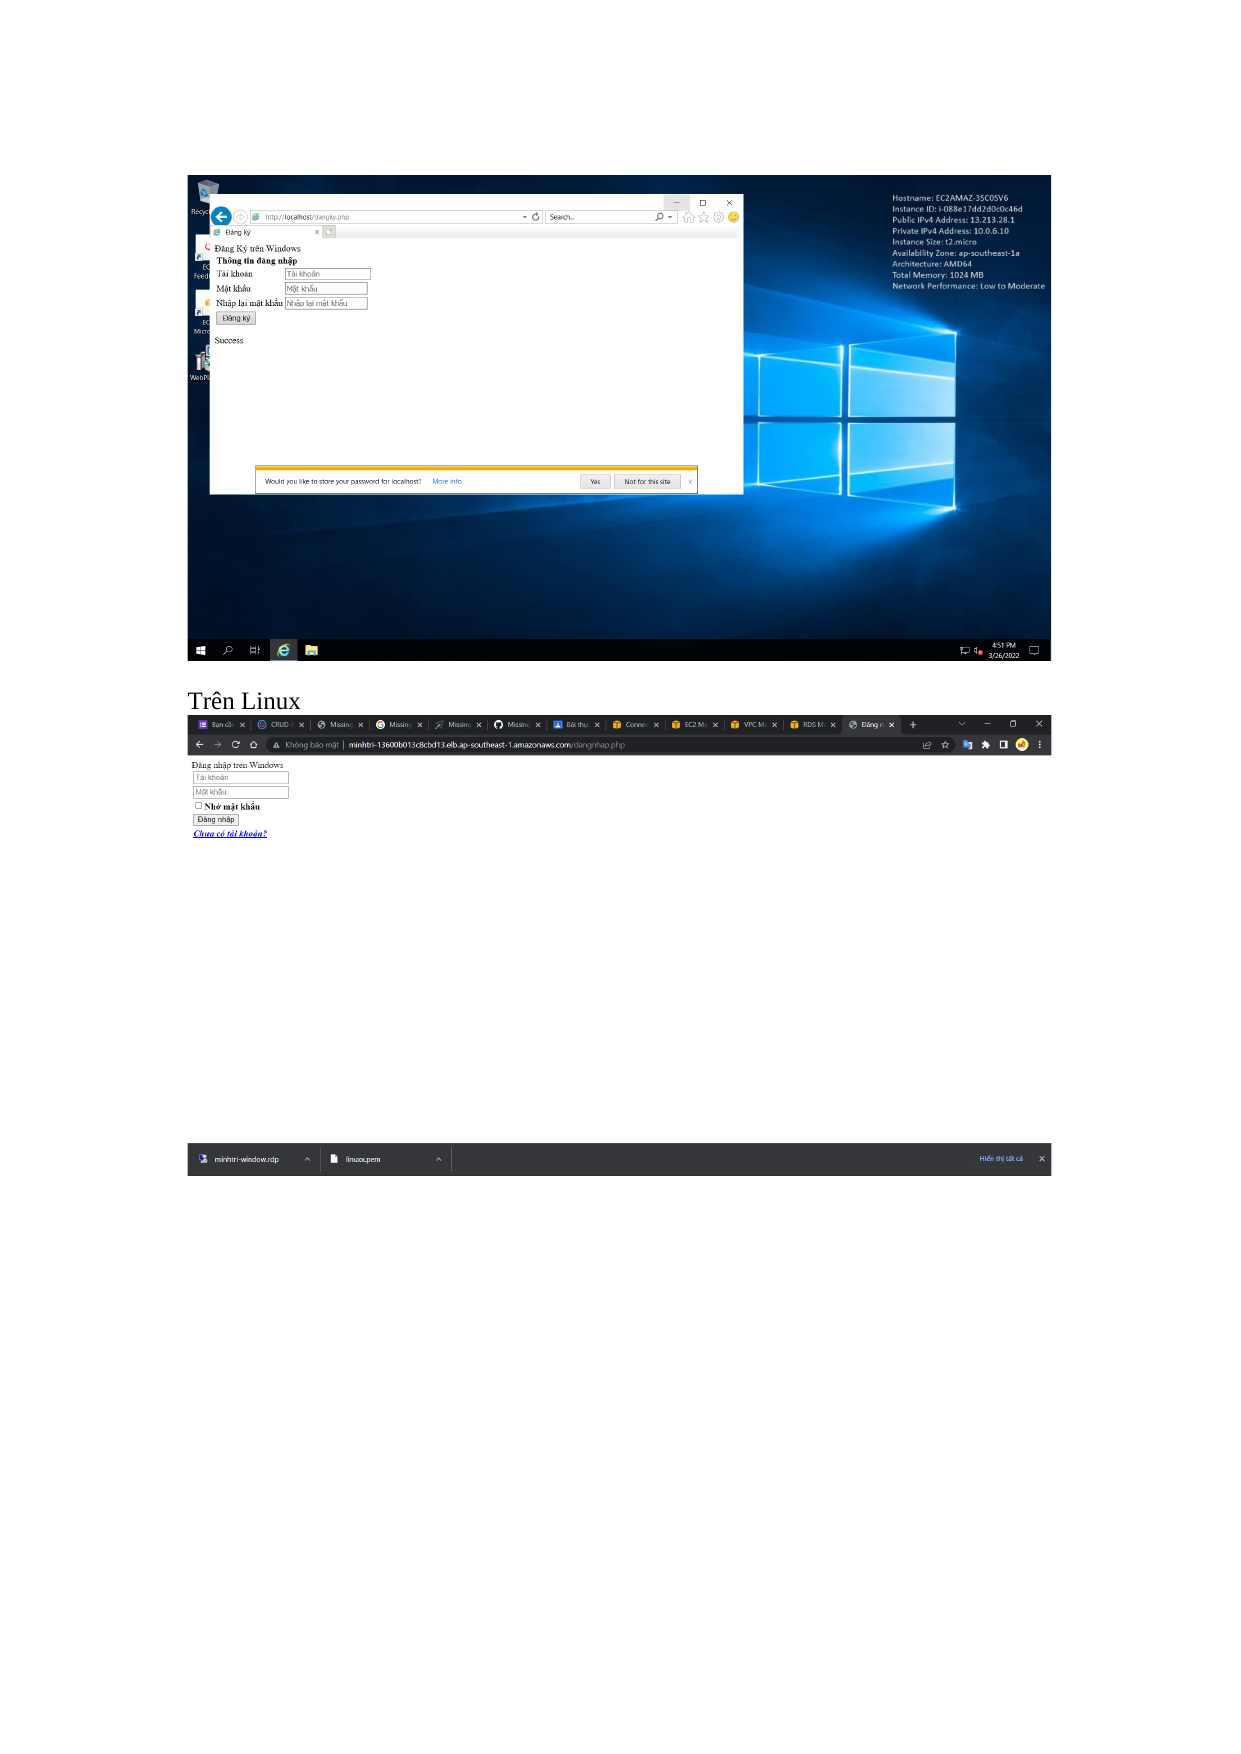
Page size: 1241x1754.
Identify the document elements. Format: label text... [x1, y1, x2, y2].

picture [187, 715, 1052, 1176]
picture [187, 175, 1052, 661]
